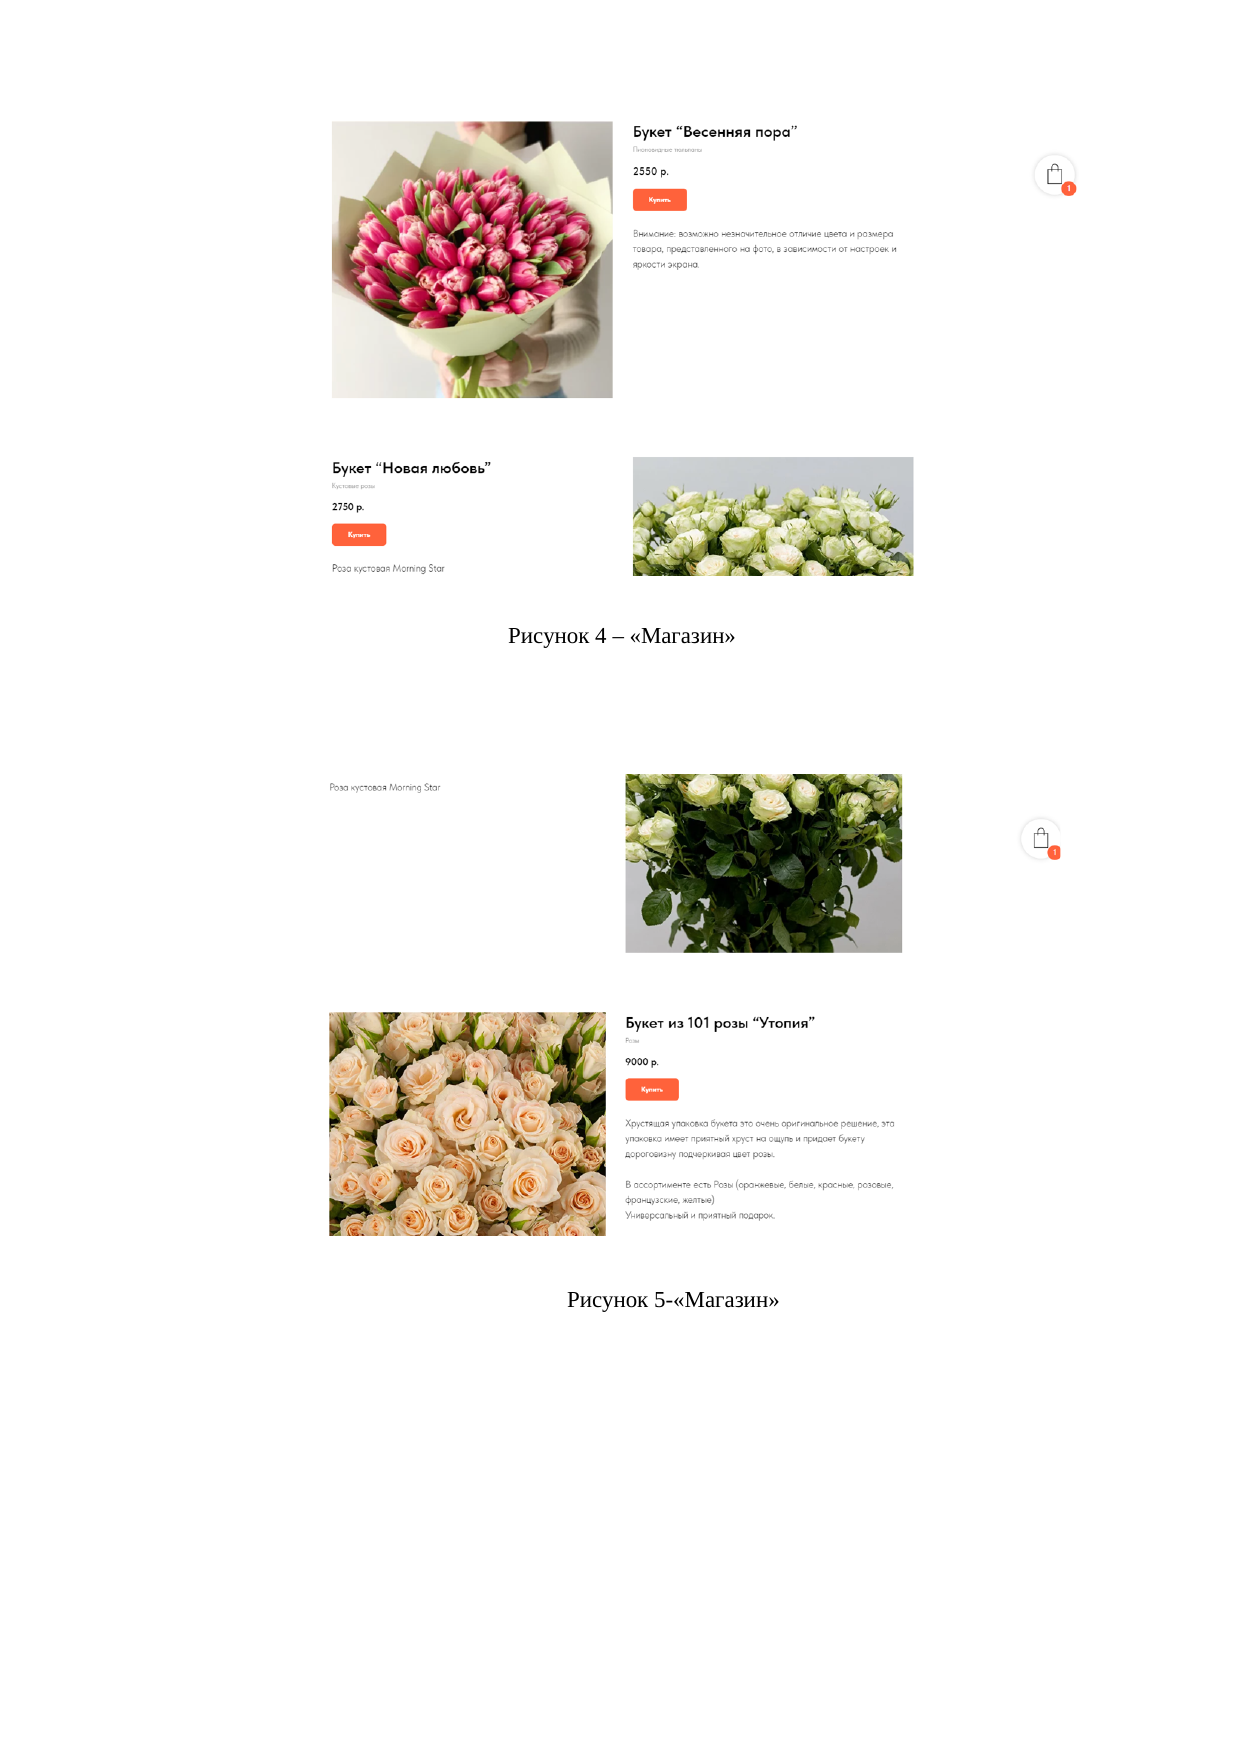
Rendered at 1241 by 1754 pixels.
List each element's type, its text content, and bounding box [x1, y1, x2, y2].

text Рисунок 4 – «Магазин» [508, 622, 1180, 648]
picture [166, 774, 1061, 1236]
picture [166, 118, 1080, 576]
text Рисунок 5-«Магазин» [167, 1286, 1180, 1313]
